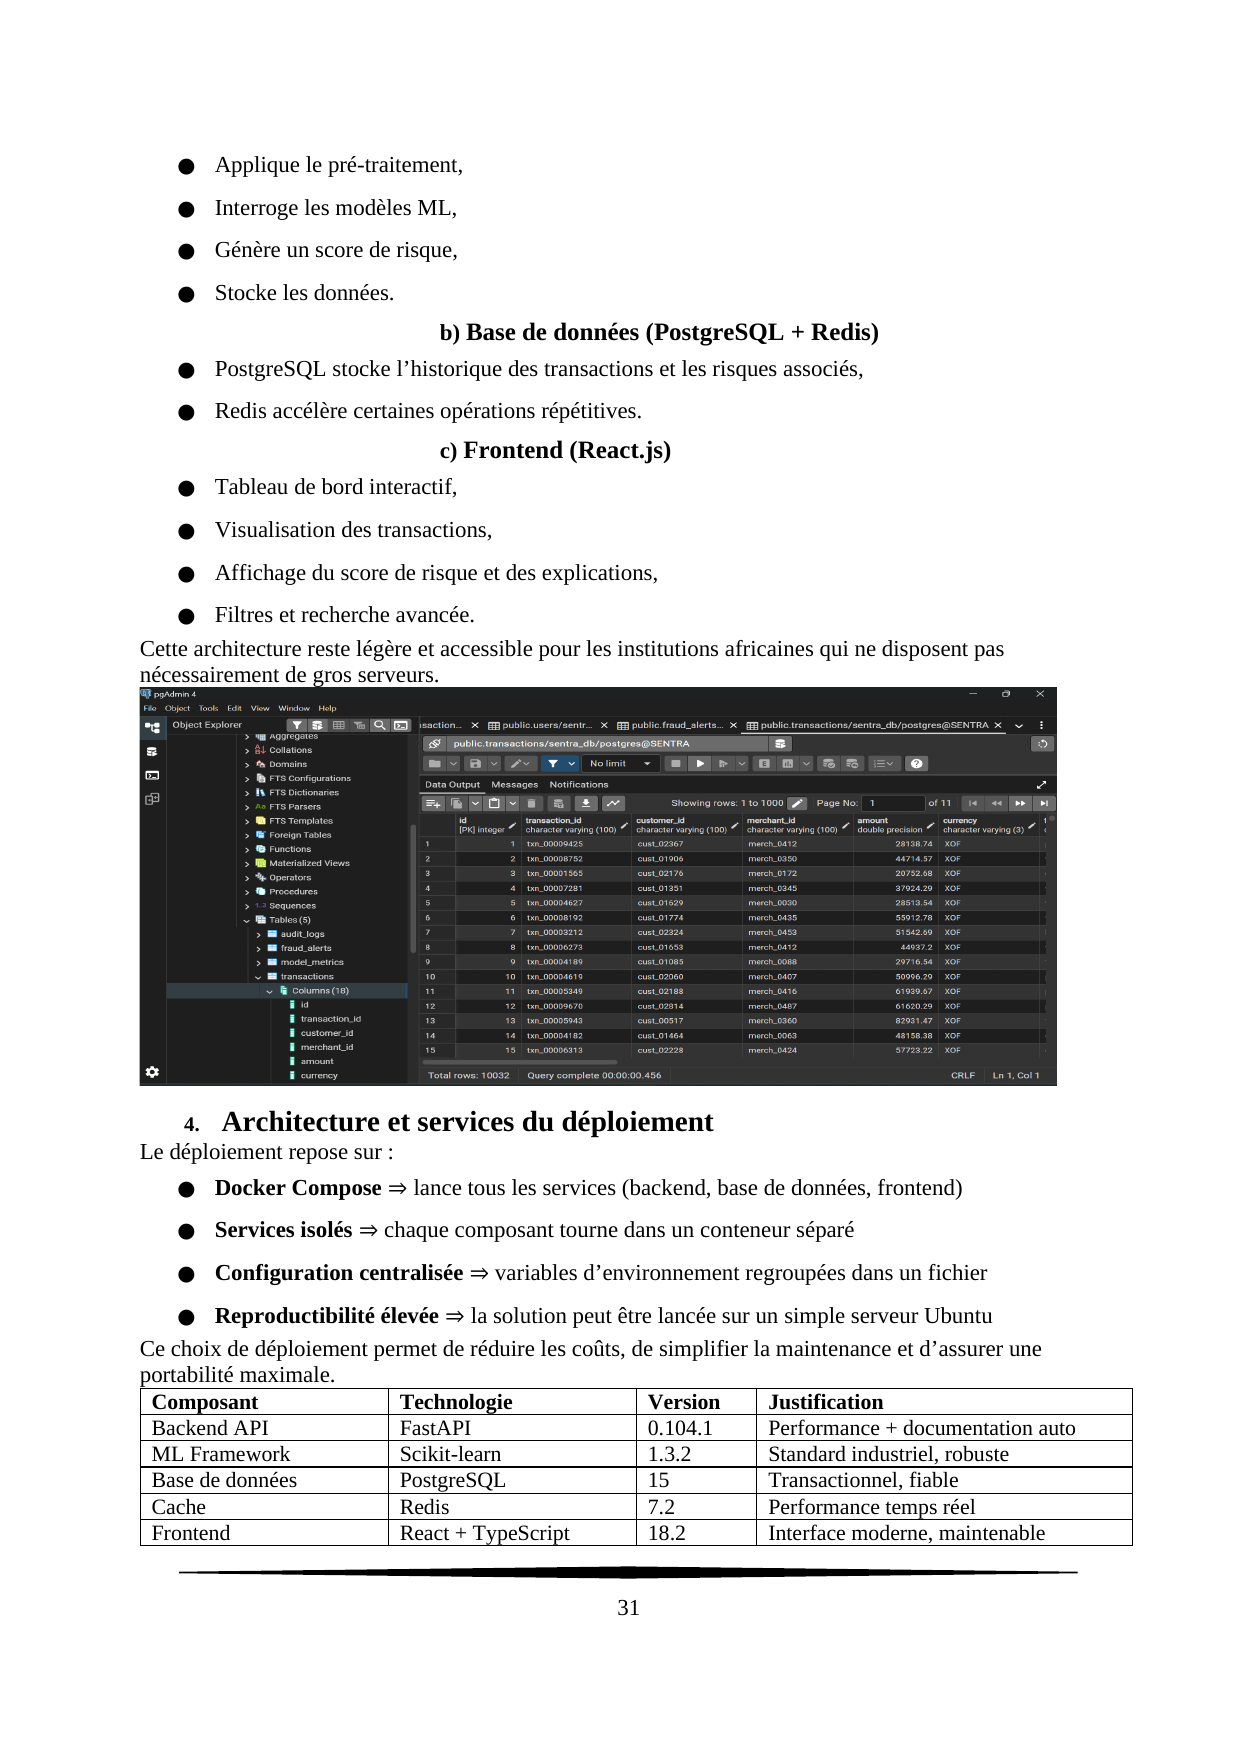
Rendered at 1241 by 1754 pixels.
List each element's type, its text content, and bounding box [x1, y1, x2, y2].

list Services isolés ⇒ chaque composant tourne dans un conteneur séparé [177, 1207, 1117, 1249]
list PostgreSQL stocke l’historique des transactions et les risques associés, [177, 345, 1117, 388]
list Génère un score de risque, [177, 227, 1117, 270]
list Filtres et recherche avancée. [177, 592, 1117, 634]
subtitle c) Frontend (React.js) [289, 435, 1117, 464]
table_cell Base de données [141, 1468, 388, 1493]
list Docker Compose ⇒ lance tous les services (backend, base de données, frontend) [177, 1164, 1117, 1207]
table_cell ML Framework [141, 1441, 388, 1466]
table_cell 15 [637, 1468, 756, 1493]
text Ce choix de déploiement permet de réduire les coûts, de simplifier la maintenance et d’assurer une portabilité maximale. [139, 1335, 1117, 1388]
table_cell Transactionnel, fiable [757, 1468, 1132, 1493]
table_header Justification [757, 1389, 1132, 1414]
list Interroge les modèles ML, [177, 184, 1117, 227]
table_cell Frontend [141, 1520, 388, 1545]
table_cell Standard industriel, robuste [757, 1441, 1132, 1466]
list Visualisation des transactions, [177, 506, 1117, 549]
picture [139, 687, 1057, 1086]
table_cell React + TypeScript [389, 1520, 636, 1545]
list Configuration centralisée ⇒ variables d’environnement regroupées dans un fichier [177, 1249, 1117, 1292]
list Redis accélère certaines opérations répétitives. [177, 388, 1117, 431]
list Applique le pré-traitement, [177, 142, 1117, 184]
table_cell 7.2 [637, 1494, 756, 1519]
table_cell Redis [389, 1494, 636, 1519]
table_cell Cache [141, 1494, 388, 1519]
table_cell 18.2 [637, 1520, 756, 1545]
table_header Version [637, 1389, 756, 1414]
subtitle b) Base de données (PostgreSQL + Redis) [289, 317, 1117, 345]
table_cell 1.3.2 [637, 1441, 756, 1466]
text Le déploiement repose sur : [139, 1138, 1117, 1164]
list Affichage du score de risque et des explications, [177, 549, 1117, 592]
list Reproductibilité élevée ⇒ la solution peut être lancée sur un simple serveur Ubuntu [177, 1292, 1117, 1335]
table_cell Performance + documentation auto [757, 1415, 1132, 1440]
table_cell Interface moderne, maintenable [757, 1520, 1132, 1545]
table_cell Performance temps réel [757, 1494, 1132, 1519]
list Stocke les données. [177, 270, 1117, 312]
table_cell PostgreSQL [389, 1468, 636, 1493]
table_cell 0.104.1 [637, 1415, 756, 1440]
table_cell Backend API [141, 1415, 388, 1440]
subtitle Architecture et services du déploiement [184, 1104, 1117, 1138]
table_cell FastAPI [389, 1415, 636, 1440]
table_header Technologie [389, 1389, 636, 1414]
text Cette architecture reste légère et accessible pour les institutions africaines qui ne disposent pas nécessairement de gros serveurs. [139, 634, 1117, 687]
list Tableau de bord interactif, [177, 464, 1117, 506]
table_cell Scikit-learn [389, 1441, 636, 1466]
table_header Composant [141, 1389, 388, 1414]
